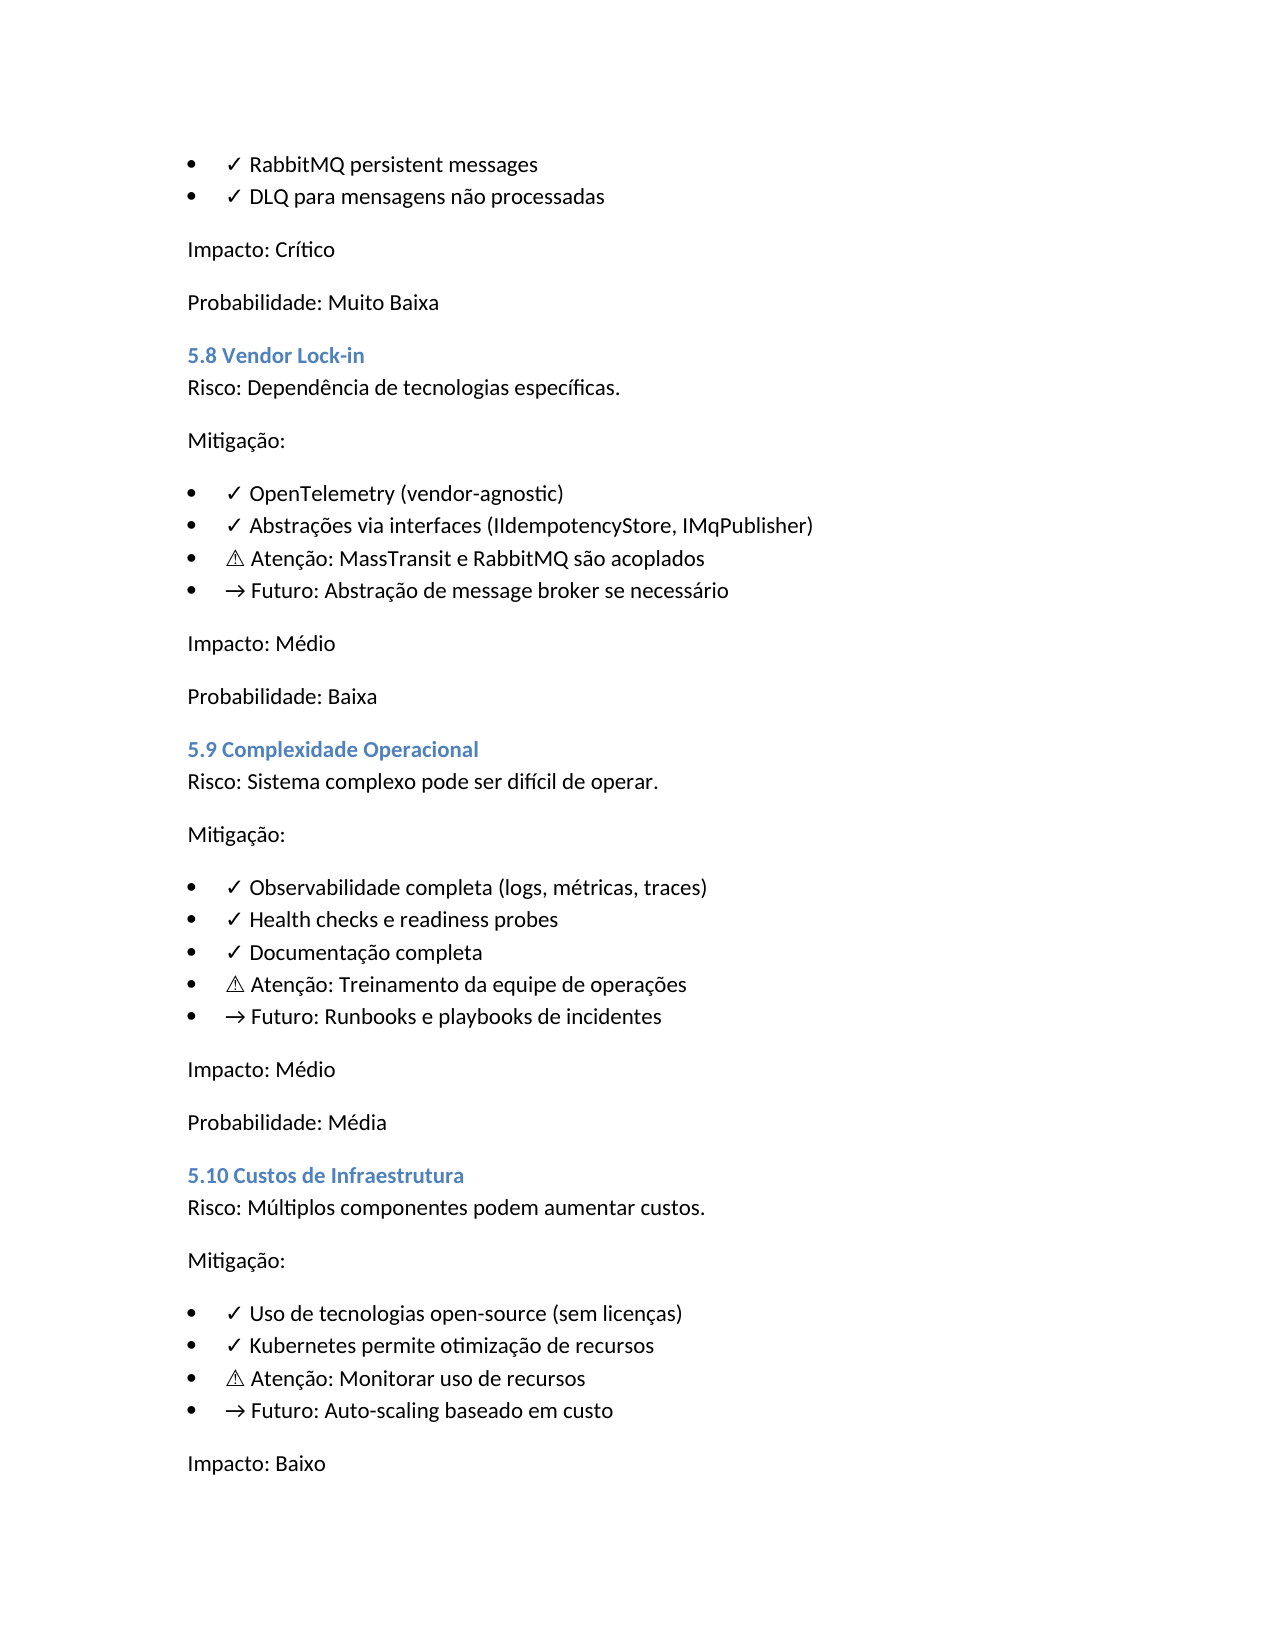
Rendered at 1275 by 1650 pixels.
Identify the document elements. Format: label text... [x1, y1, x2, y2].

list ✓ DLQ para mensagens não processadas [187, 182, 1087, 210]
text Mitigação: [187, 1246, 1087, 1274]
list → Futuro: Auto-scaling baseado em custo [187, 1396, 1087, 1424]
list → Futuro: Runbooks e playbooks de incidentes [187, 1002, 1087, 1030]
text Probabilidade: Muito Baixa [187, 288, 1087, 316]
text Impacto: Crítico [187, 235, 1087, 263]
list ⚠ Atenção: Monitorar uso de recursos [187, 1364, 1087, 1392]
list ✓ OpenTelemetry (vendor-agnostic) [187, 479, 1087, 507]
list ⚠ Atenção: Treinamento da equipe de operações [187, 970, 1087, 998]
list ✓ Health checks e readiness probes [187, 906, 1087, 933]
text Impacto: Médio [187, 1055, 1087, 1083]
list ✓ Abstrações via interfaces (IIdempotencyStore, IMqPublisher) [187, 512, 1087, 540]
subtitle 5.8 Vendor Lock-in [187, 341, 1087, 369]
text Probabilidade: Média [187, 1108, 1087, 1136]
text Impacto: Baixo [187, 1449, 1087, 1477]
list ✓ Observabilidade completa (logs, métricas, traces) [187, 873, 1087, 901]
text Mitigação: [187, 820, 1087, 848]
text Risco: Dependência de tecnologias específicas. [187, 373, 1087, 401]
text Probabilidade: Baixa [187, 682, 1087, 710]
text Impacto: Médio [187, 629, 1087, 657]
list ✓ Kubernetes permite otimização de recursos [187, 1332, 1087, 1359]
subtitle 5.10 Custos de Infraestrutura [187, 1161, 1087, 1189]
text Risco: Sistema complexo pode ser difícil de operar. [187, 767, 1087, 795]
list → Futuro: Abstração de message broker se necessário [187, 576, 1087, 604]
list ⚠ Atenção: MassTransit e RabbitMQ são acoplados [187, 544, 1087, 572]
text Risco: Múltiplos componentes podem aumentar custos. [187, 1193, 1087, 1221]
list ✓ Documentação completa [187, 938, 1087, 966]
text Mitigação: [187, 426, 1087, 454]
list ✓ RabbitMQ persistent messages [187, 150, 1087, 178]
subtitle 5.9 Complexidade Operacional [187, 735, 1087, 763]
list ✓ Uso de tecnologias open-source (sem licenças) [187, 1299, 1087, 1327]
